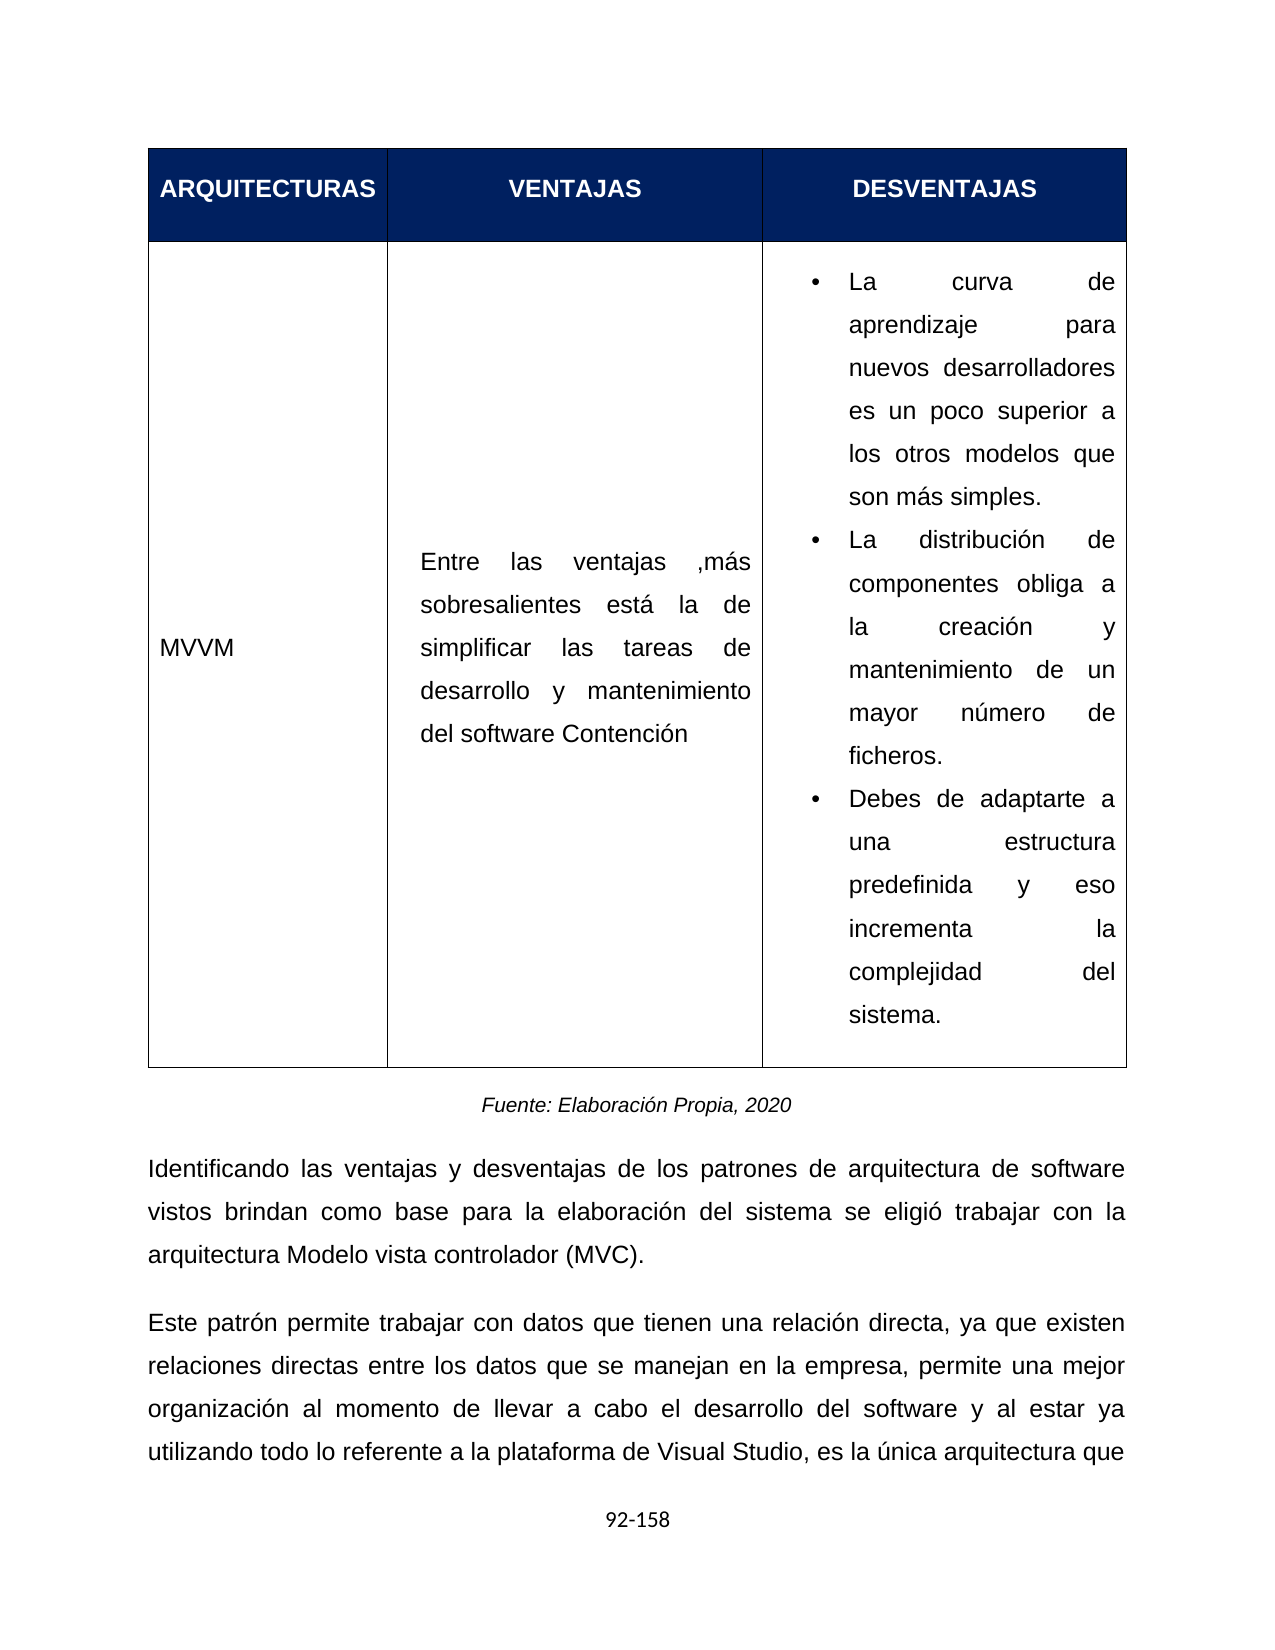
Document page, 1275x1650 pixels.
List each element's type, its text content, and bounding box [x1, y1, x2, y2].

table_cell Entre las ventajas ,más sobresalientes está la de simplificar las tareas de desarrollo y mantenimiento del software Contención [388, 242, 762, 1067]
table_header DESVENTAJAS [763, 149, 1126, 241]
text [148, 1308, 1127, 1466]
text Fuente: Elaboración Propia, 2020 [148, 1093, 1127, 1117]
table_cell MVVM [149, 242, 387, 1067]
table_header ARQUITECTURAS [149, 149, 387, 241]
text Identificando las ventajas y desventajas de los patrones de arquitectura de software vistos brindan como base para la elaboración del sistema se eligió trabajar con la arquitectura Modelo vista controlador (MVC). [148, 1154, 1127, 1269]
table_header VENTAJAS [388, 149, 762, 241]
table_cell La curva de aprendizaje para nuevos desarrolladores es un poco superior a los otros modelos que son más simples. La distribución de componentes obliga a la creación y mantenimiento de un mayor número de ficheros. Debes de adaptarte a una estructura predefinida y eso incrementa la complejidad del sistema. [763, 242, 1126, 1067]
